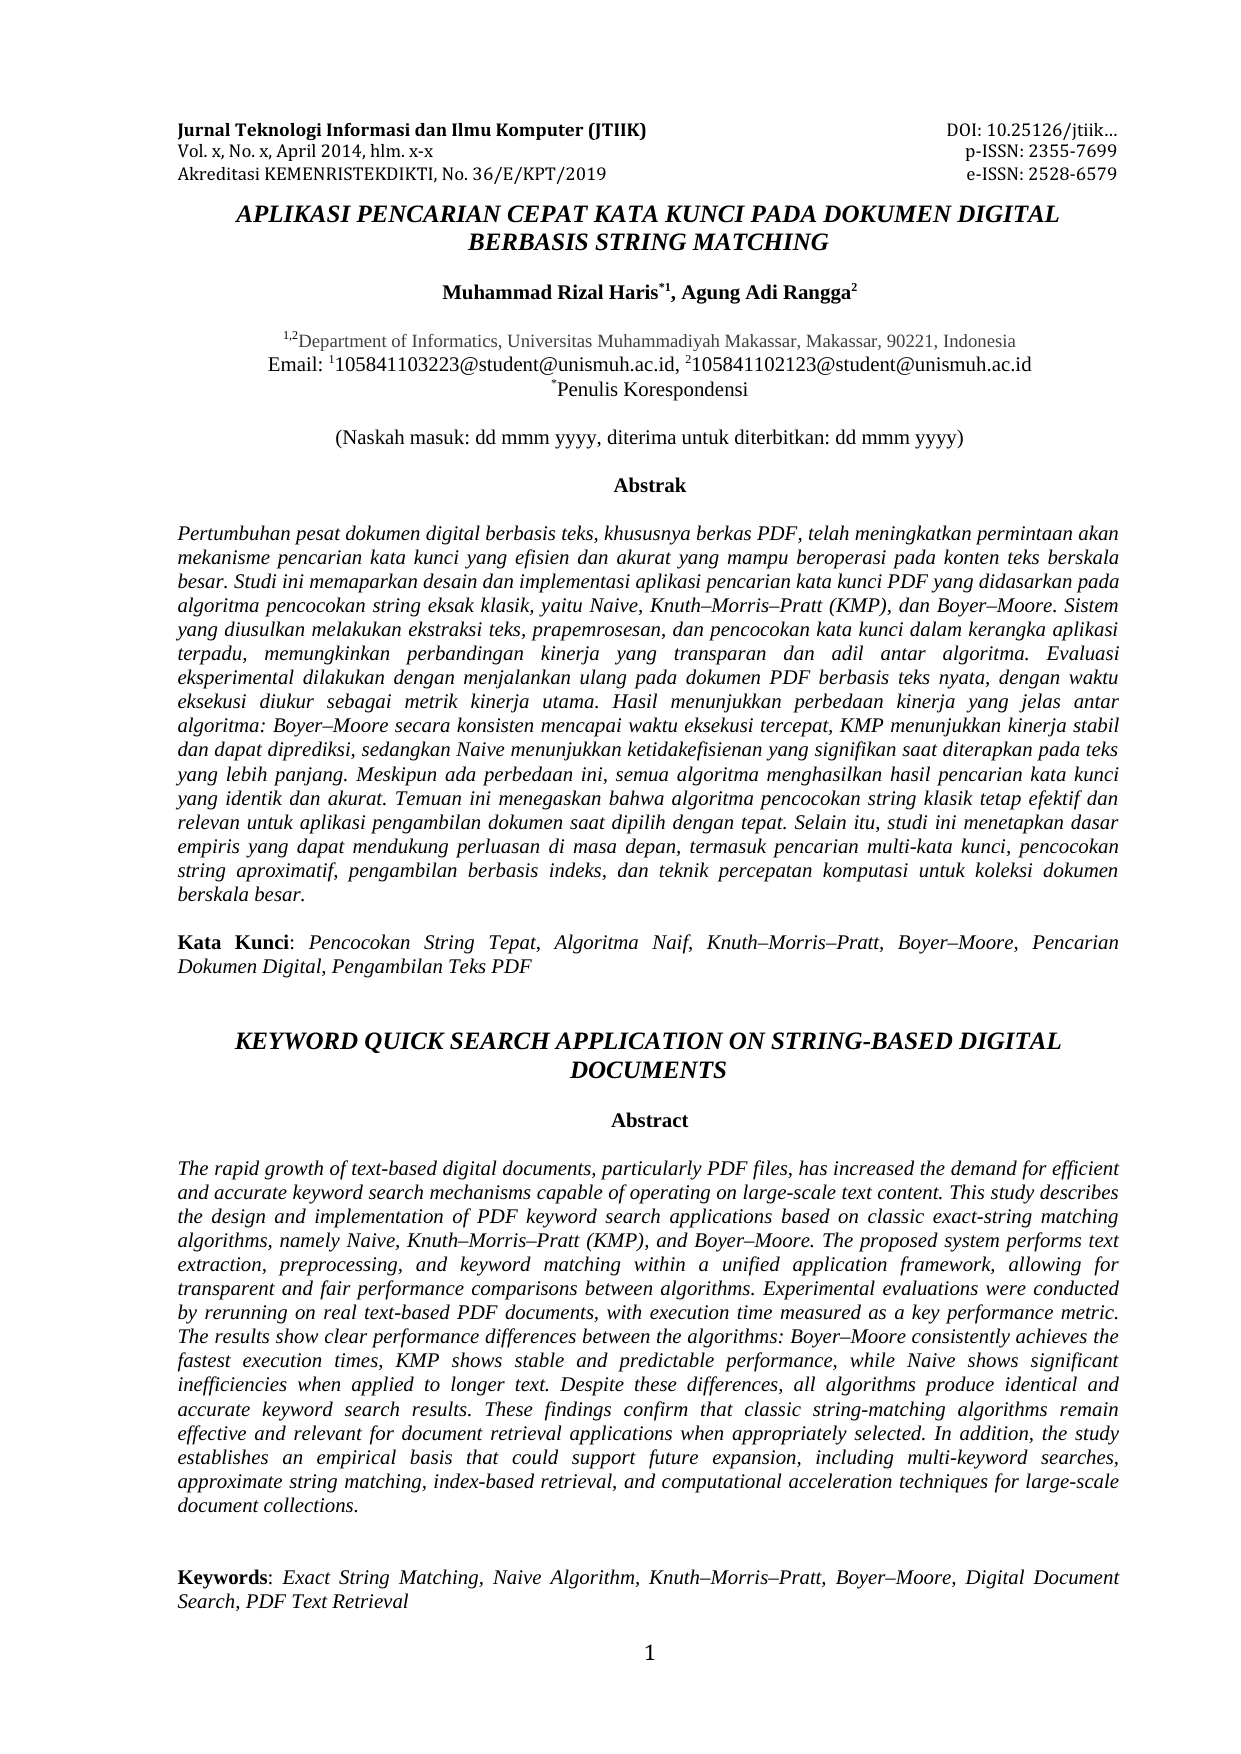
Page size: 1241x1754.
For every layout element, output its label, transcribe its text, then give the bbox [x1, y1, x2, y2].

text Keywords: Exact String Matching, Naive Algorithm, Knuth–Morris–Pratt, Boyer–Moore, Digital Document Search, PDF Text Retrieval [177, 1565, 1122, 1613]
text The rapid growth of text-based digital documents, particularly PDF files, has increased the demand for efficient and accurate keyword search mechanisms capable of operating on large-scale text content. This study describes the design and implementation of PDF keyword search applications based on classic exact-string matching algorithms, namely Naive, Knuth–Morris–Pratt (KMP), and Boyer–Moore. The proposed system performs text extraction, preprocessing, and keyword matching within a unified application framework, allowing for transparent and fair performance comparisons between algorithms. Experimental evaluations were conducted by rerunning on real text-based PDF documents, with execution time measured as a key performance metric. The results show clear performance differences between the algorithms: Boyer–Moore consistently achieves the fastest execution times, KMP shows stable and predictable performance, while Naive shows significant inefficiencies when applied to longer text. Despite these differences, all algorithms produce identical and accurate keyword search results. These findings confirm that classic string-matching algorithms remain effective and relevant for document retrieval applications when appropriately selected. In addition, the study establishes an empirical basis that could support future expansion, including multi-keyword searches, approximate string matching, index-based retrieval, and computational acceleration techniques for large-scale document collections. [177, 1156, 1122, 1517]
text 1,2Department of Informatics, Universitas Muhammadiyah Makassar, Makassar, 90221, Indonesia [177, 328, 1122, 352]
text APLIKASI PENCARIAN CEPAT KATA KUNCI PADA DOKUMEN DIGITAL BERBASIS STRING MATCHING [177, 199, 1122, 256]
text (Naskah masuk: dd mmm yyyy, diterima untuk diterbitkan: dd mmm yyyy) [177, 424, 1122, 449]
text Pertumbuhan pesat dokumen digital berbasis teks, khususnya berkas PDF, telah meningkatkan permintaan akan mekanisme pencarian kata kunci yang efisien dan akurat yang mampu beroperasi pada konten teks berskala besar. Studi ini memaparkan desain dan implementasi aplikasi pencarian kata kunci PDF yang didasarkan pada algoritma pencocokan string eksak klasik, yaitu Naive, Knuth–Morris–Pratt (KMP), dan Boyer–Moore. Sistem yang diusulkan melakukan ekstraksi teks, prapemrosesan, dan pencocokan kata kunci dalam kerangka aplikasi terpadu, memungkinkan perbandingan kinerja yang transparan dan adil antar algoritma. Evaluasi eksperimental dilakukan dengan menjalankan ulang pada dokumen PDF berbasis teks nyata, dengan waktu eksekusi diukur sebagai metrik kinerja utama. Hasil menunjukkan perbedaan kinerja yang jelas antar algoritma: Boyer–Moore secara konsisten mencapai waktu eksekusi tercepat, KMP menunjukkan kinerja stabil dan dapat diprediksi, sedangkan Naive menunjukkan ketidakefisienan yang signifikan saat diterapkan pada teks yang lebih panjang. Meskipun ada perbedaan ini, semua algoritma menghasilkan hasil pencarian kata kunci yang identik dan akurat. Temuan ini menegaskan bahwa algoritma pencocokan string klasik tetap efektif dan relevan untuk aplikasi pengambilan dokumen saat dipilih dengan tepat. Selain itu, studi ini menetapkan dasar empiris yang dapat mendukung perluasan di masa depan, termasuk pencarian multi-kata kunci, pencocokan string aproximatif, pengambilan berbasis indeks, dan teknik percepatan komputasi untuk koleksi dokumen berskala besar. [177, 521, 1122, 906]
text Kata Kunci: Pencocokan String Tepat, Algoritma Naif, Knuth–Morris–Pratt, Boyer–Moore, Pencarian Dokumen Digital, Pengambilan Teks PDF [177, 930, 1122, 978]
text Email: 1105841103223@student@unismuh.ac.id, 2105841102123@student@unismuh.ac.id [177, 352, 1122, 376]
text Muhammad Rizal Haris*1, Agung Adi Rangga2 [177, 280, 1122, 304]
text *Penulis Korespondensi [177, 376, 1122, 401]
text Abstract [177, 1108, 1122, 1132]
text KEYWORD QUICK SEARCH APPLICATION ON STRING-BASED DIGITAL DOCUMENTS [177, 1026, 1122, 1084]
text Abstrak [177, 473, 1122, 497]
